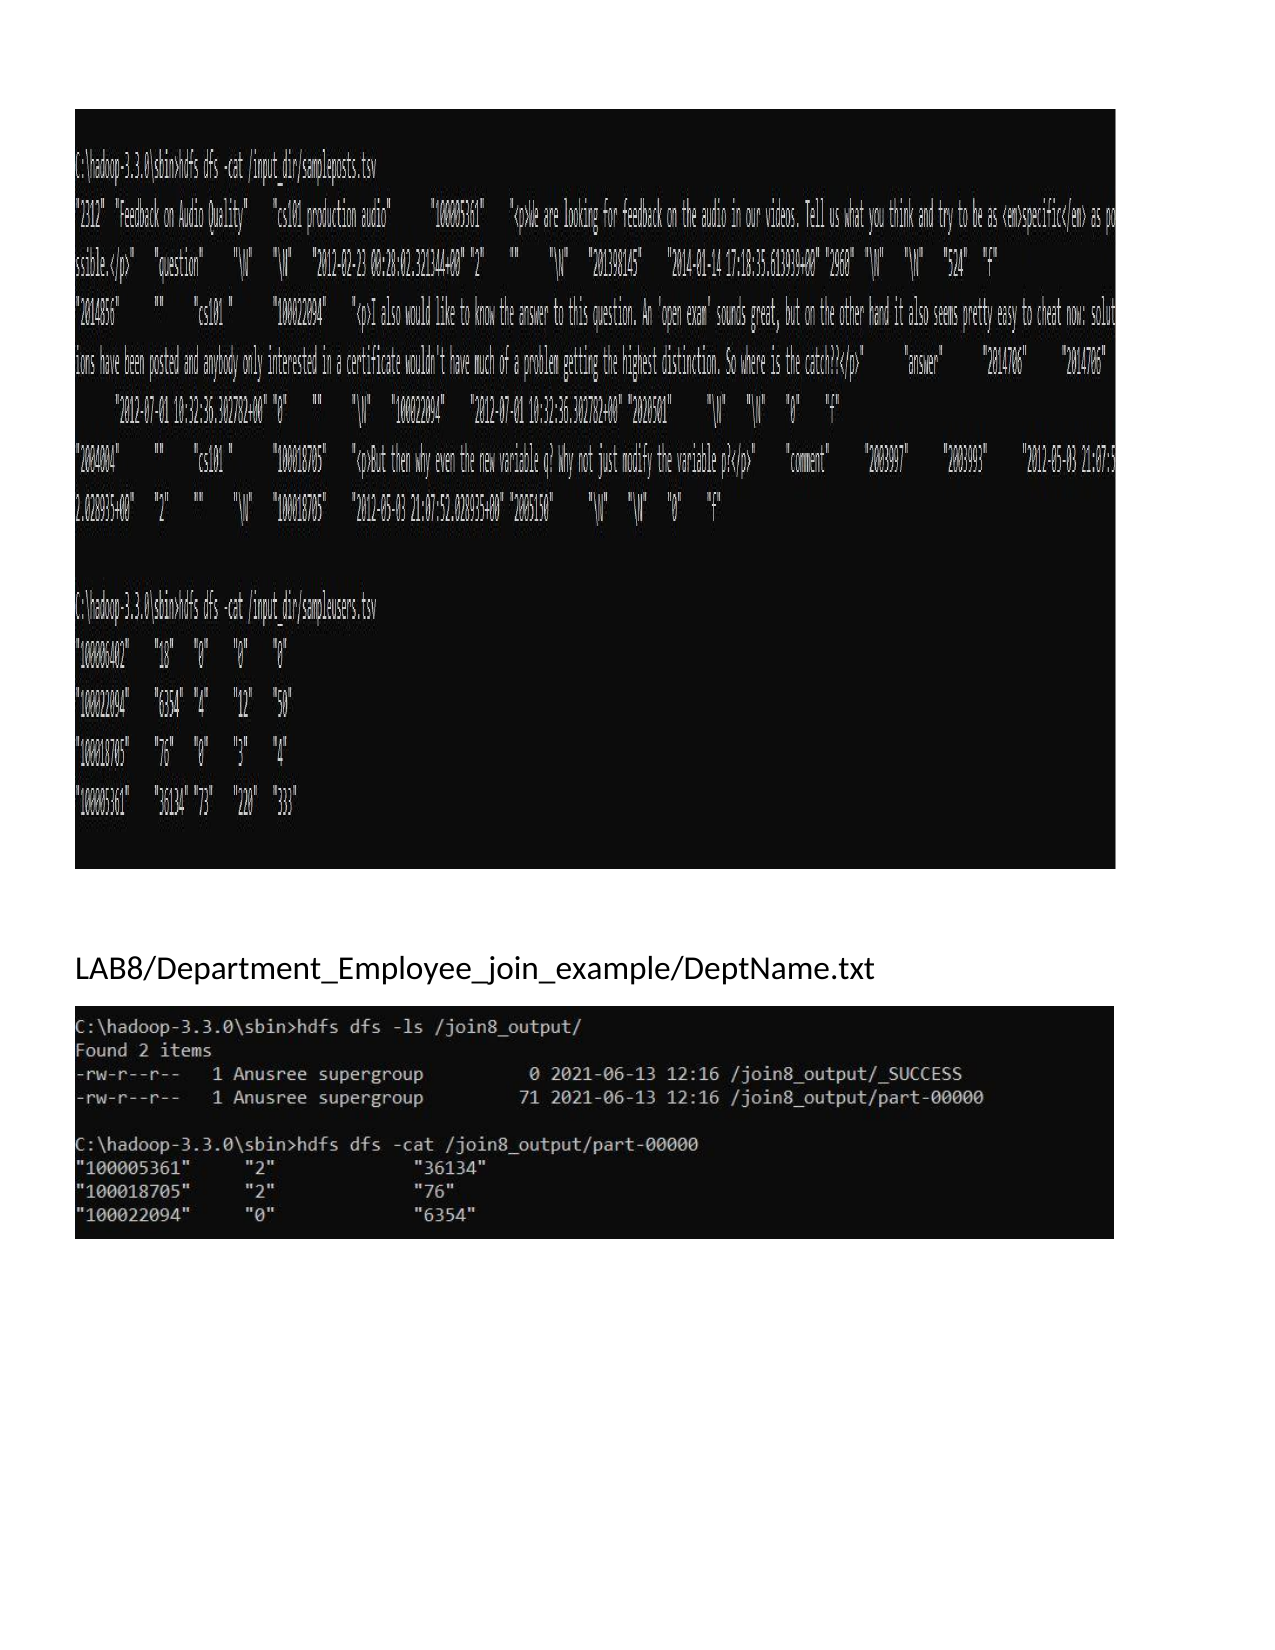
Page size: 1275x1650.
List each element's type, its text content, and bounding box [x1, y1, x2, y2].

picture [75, 1006, 1114, 1239]
text LAB8/Department_Employee_join_example/DeptName.txt [75, 947, 1200, 987]
picture [75, 109, 1116, 869]
